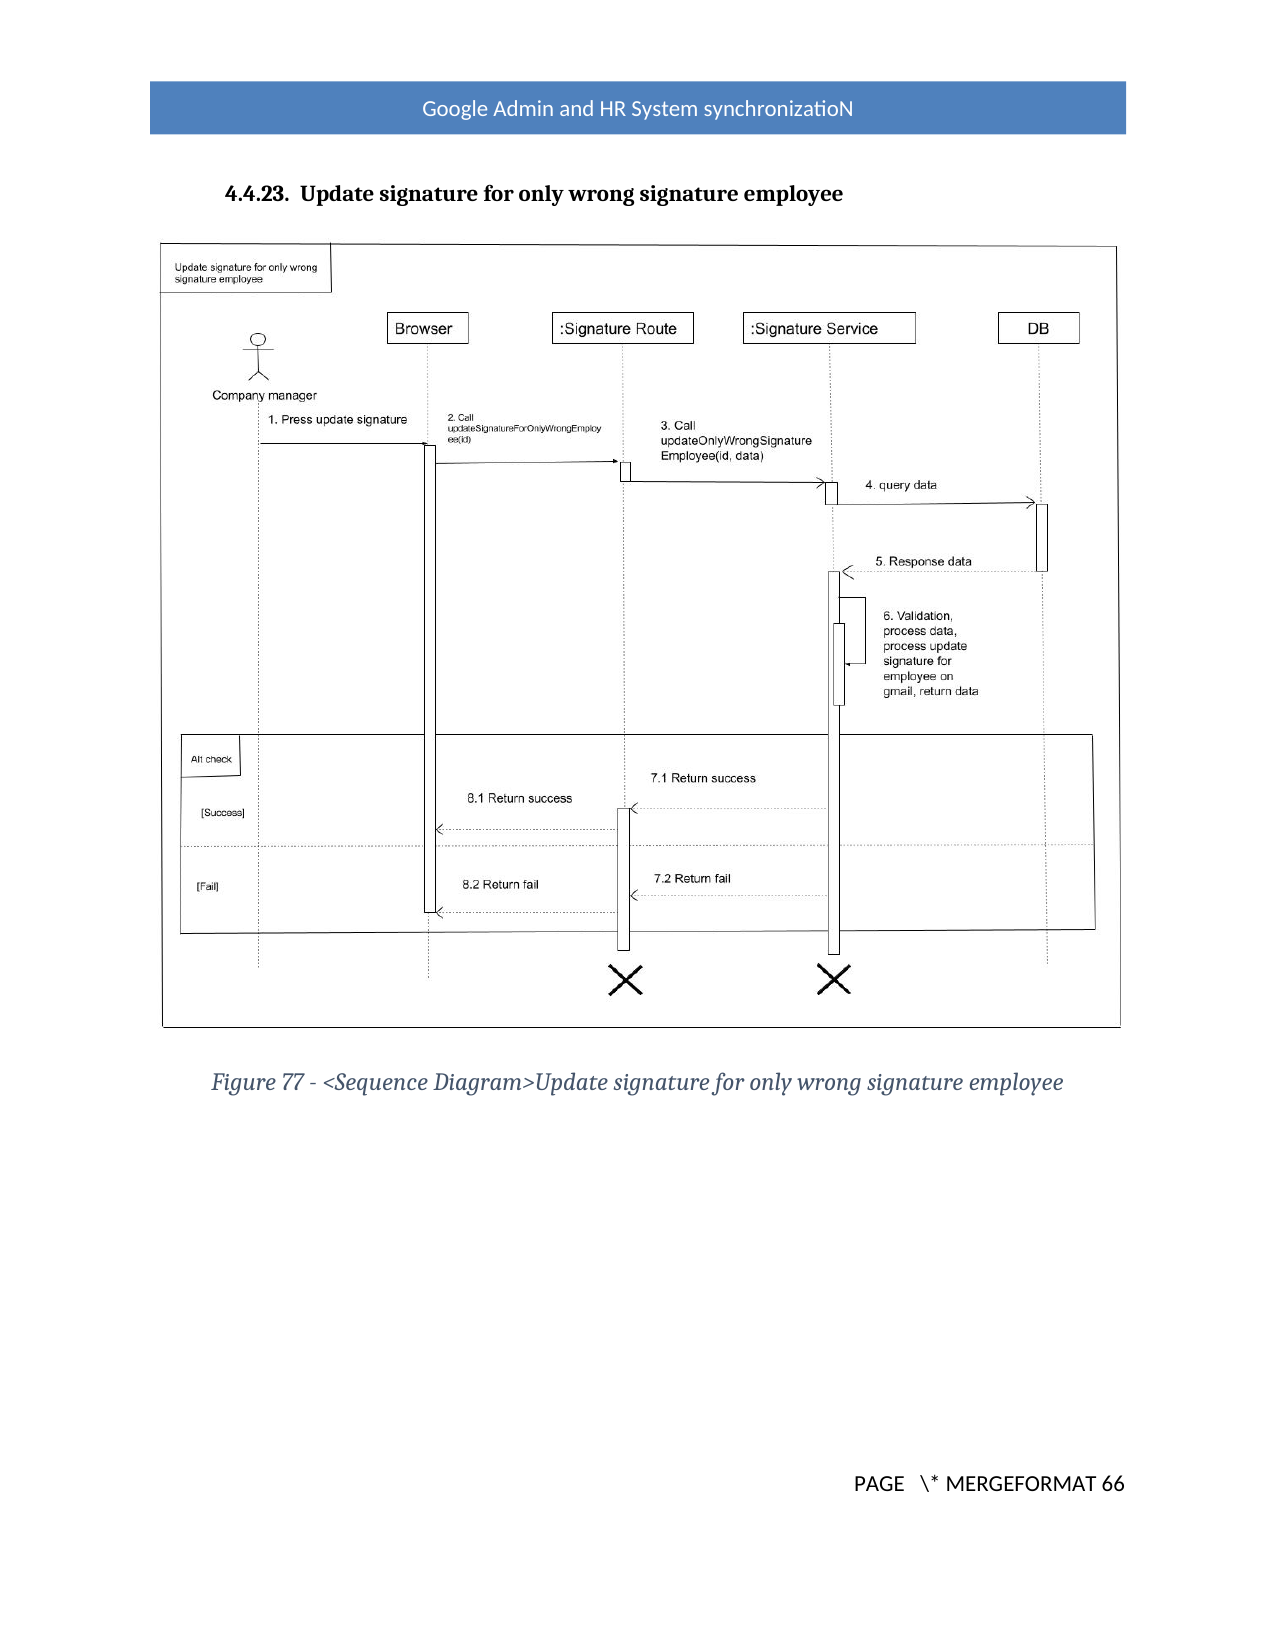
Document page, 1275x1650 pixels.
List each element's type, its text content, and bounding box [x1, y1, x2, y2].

subtitle Update signature for only wrong signature employee [225, 181, 1125, 207]
picture [150, 231, 1125, 1035]
